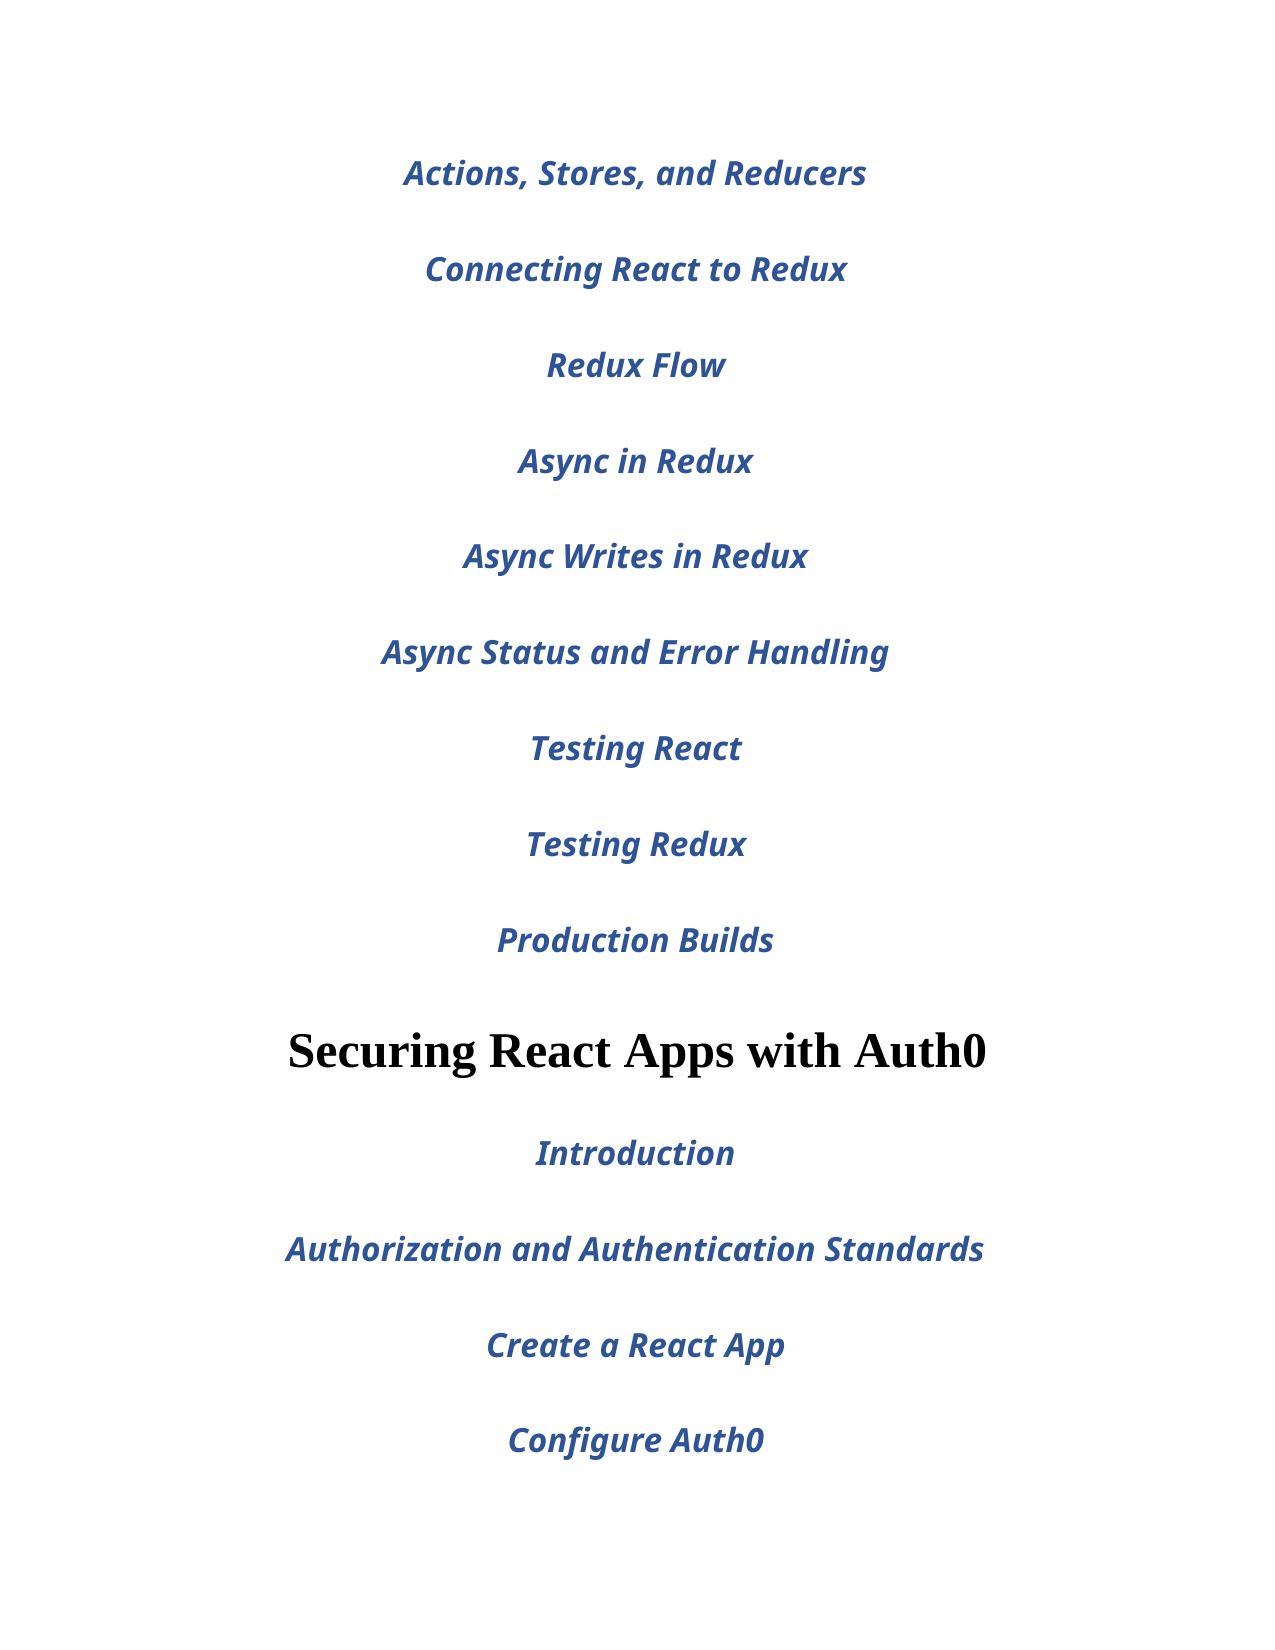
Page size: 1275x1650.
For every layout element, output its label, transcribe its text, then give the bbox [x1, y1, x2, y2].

subtitle Introduction [150, 1130, 1125, 1175]
subtitle Actions, Stores, and Reducers [150, 150, 1125, 195]
subtitle Create a React App [150, 1321, 1125, 1367]
subtitle Async Status and Error Handling [150, 629, 1125, 674]
subtitle Testing Redux [150, 821, 1125, 866]
subtitle Production Builds [150, 917, 1125, 962]
subtitle Redux Flow [150, 342, 1125, 387]
subtitle Securing React Apps with Auth0 [150, 1021, 1125, 1078]
subtitle Testing React [150, 725, 1125, 770]
subtitle Authorization and Authentication Standards [150, 1226, 1125, 1271]
subtitle Connecting React to Redux [150, 246, 1125, 291]
subtitle Configure Auth0 [150, 1417, 1125, 1463]
subtitle Async in Redux [150, 437, 1125, 483]
subtitle Async Writes in Redux [150, 533, 1125, 579]
